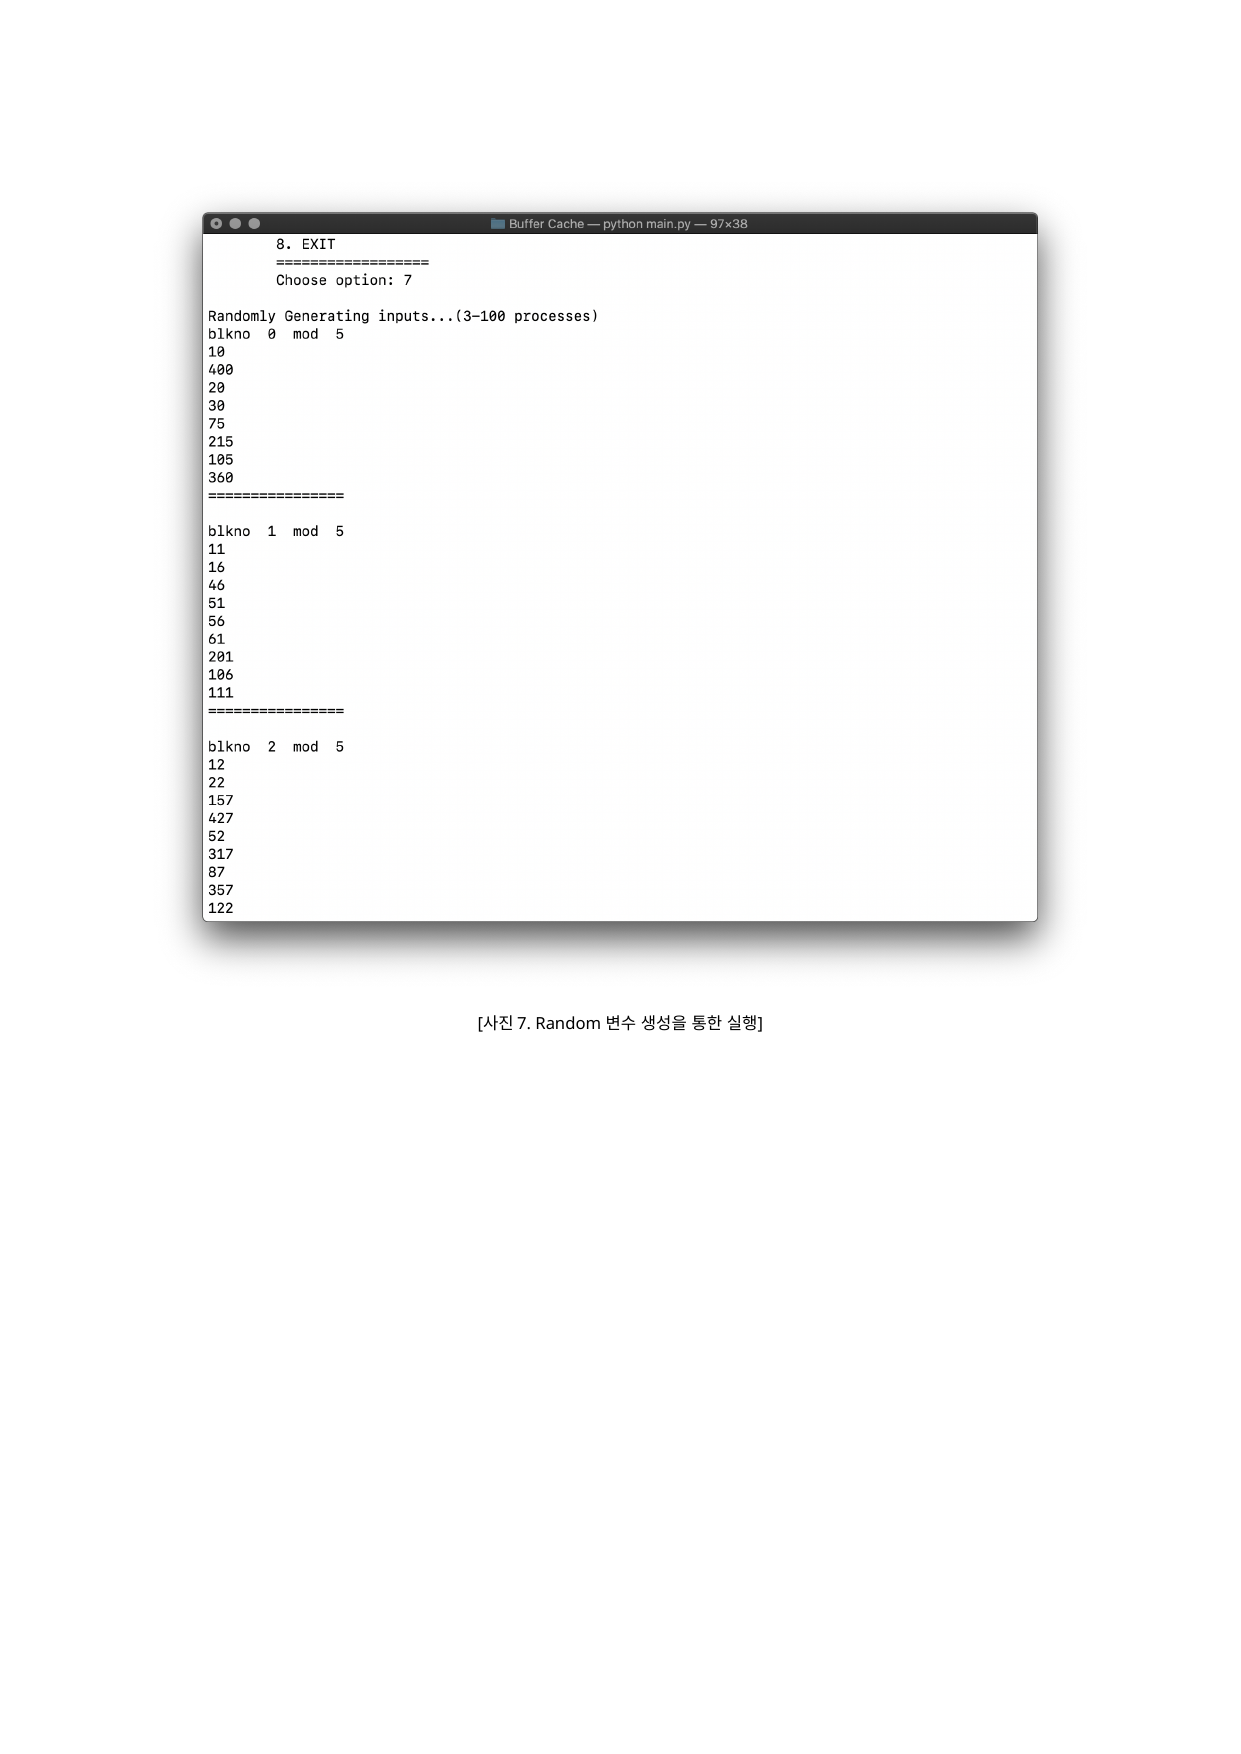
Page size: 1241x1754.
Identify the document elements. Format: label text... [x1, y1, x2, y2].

picture [150, 177, 1090, 991]
text [사진7. Random 변수 생성을 통한 실행] [150, 1010, 1090, 1034]
